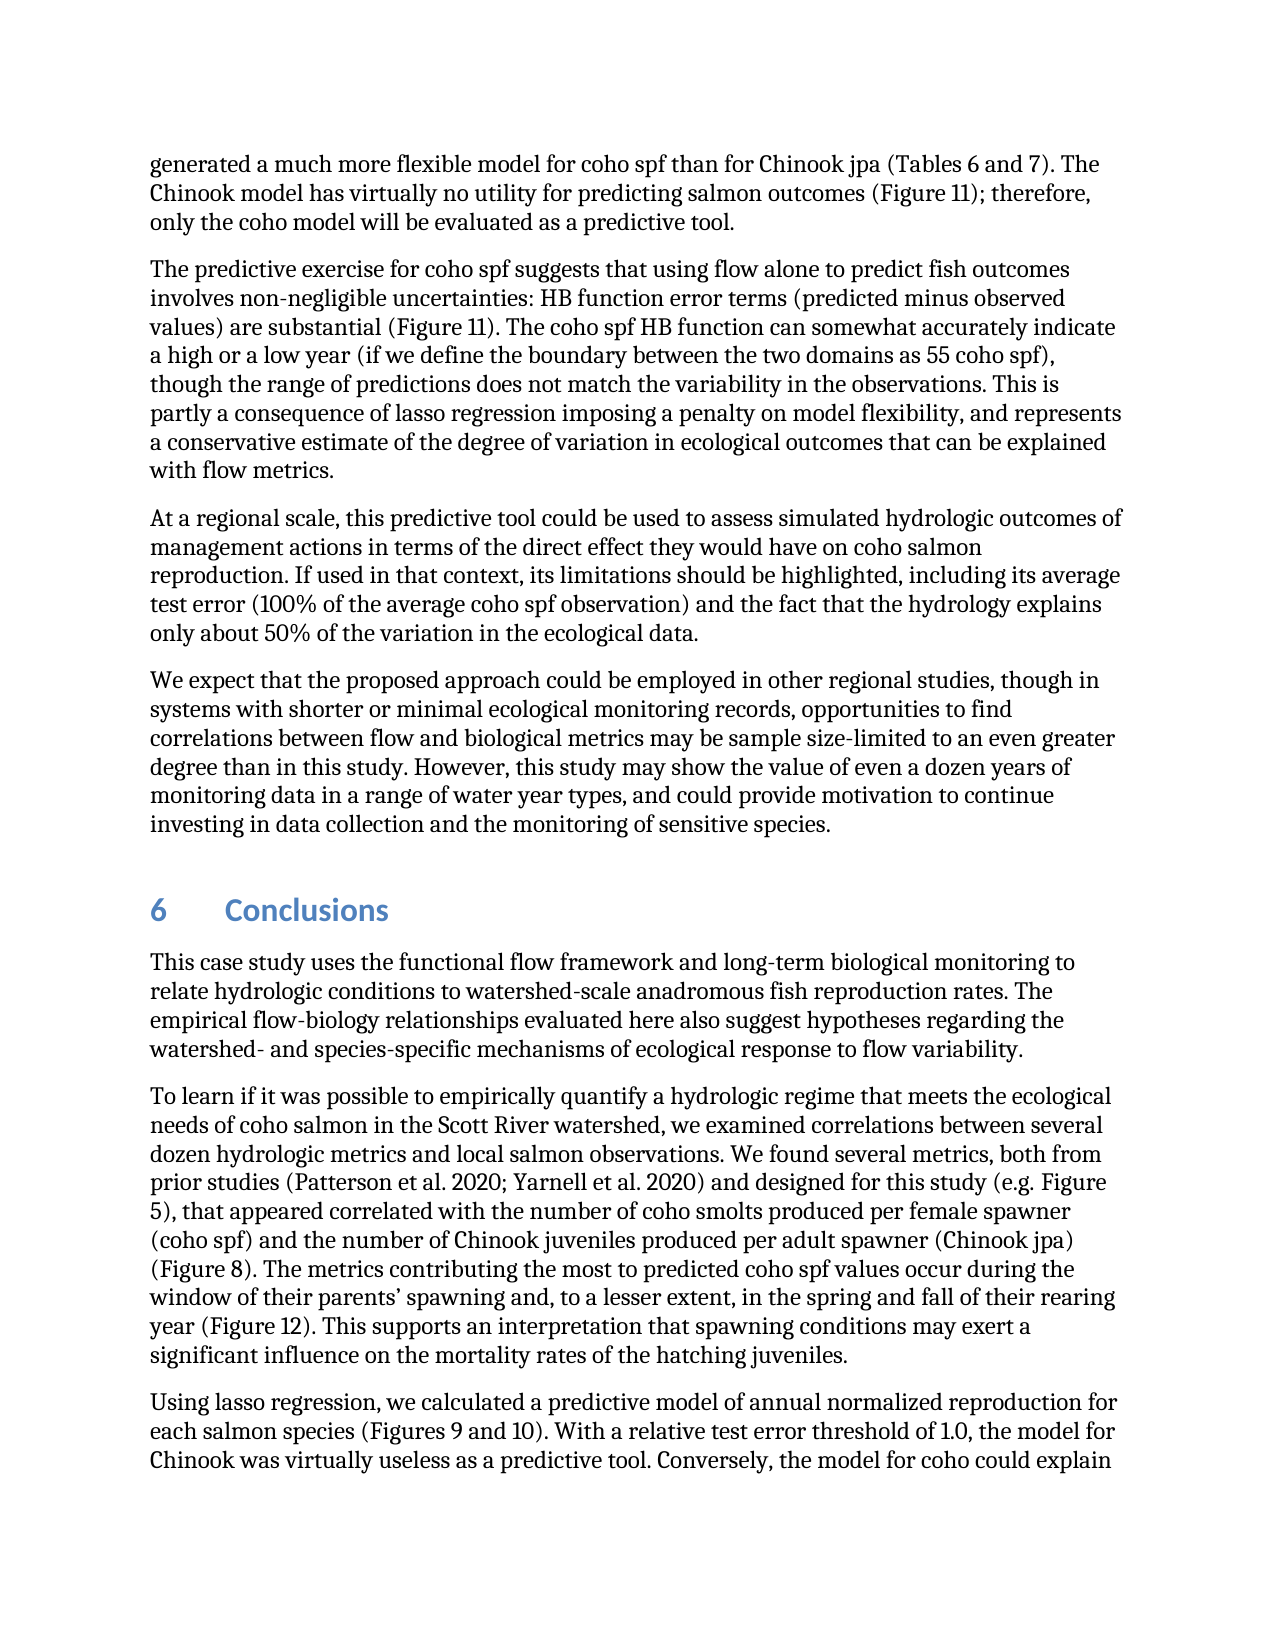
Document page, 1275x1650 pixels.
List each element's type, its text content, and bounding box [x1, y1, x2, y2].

text To learn if it was possible to empirically quantify a hydrologic regime that meets the ecological needs of coho salmon in the Scott River watershed, we examined correlations between several dozen hydrologic metrics and local salmon observations. We found several metrics, both from prior studies (Patterson et al. 2020; Yarnell et al. 2020) and designed for this study (e.g. Figure 5), that appeared correlated with the number of coho smolts produced per female spawner (coho spf) and the number of Chinook juveniles produced per adult spawner (Chinook jpa) (Figure 8). The metrics contributing the most to predicted coho spf values occur during the window of their parents’ spawning and, to a lesser extent, in the spring and fall of their rearing year (Figure 12). This supports an interpretation that spawning conditions may exert a significant influence on the mortality rates of the hatching juveniles. [150, 1082, 1125, 1369]
subtitle 6 Conclusions [150, 889, 1125, 929]
text This case study uses the functional flow framework and long-term biological monitoring to relate hydrologic conditions to watershed-scale anadromous fish reproduction rates. The empirical flow-biology relationships evaluated here also suggest hypotheses regarding the watershed- and species-specific mechanisms of ecological response to flow variability. [150, 948, 1125, 1063]
text We expect that the proposed approach could be employed in other regional studies, though in systems with shorter or minimal ecological monitoring records, opportunities to find correlations between flow and biological metrics may be sample size-limited to an even greater degree than in this study. However, this study may show the value of even a dozen years of monitoring data in a range of water year types, and could provide motivation to continue investing in data collection and the monitoring of sensitive species. [150, 666, 1125, 839]
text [150, 1388, 1125, 1474]
text The predictive exercise for coho spf suggests that using flow alone to predict fish outcomes involves non-negligible uncertainties: HB function error terms (predicted minus observed values) are substantial (Figure 11). The coho spf HB function can somewhat accurately indicate a high or a low year (if we define the boundary between the two domains as 55 coho spf), though the range of predictions does not match the variability in the observations. This is partly a consequence of lasso regression imposing a penalty on model flexibility, and represents a conservative estimate of the degree of variation in ecological outcomes that can be explained with flow metrics. [150, 255, 1125, 485]
text At a regional scale, this predictive tool could be used to assess simulated hydrologic outcomes of management actions in terms of the direct effect they would have on coho salmon reproduction. If used in that context, its limitations should be highlighted, including its average test error (100% of the average coho spf observation) and the fact that the hydrology explains only about 50% of the variation in the ecological data. [150, 504, 1125, 647]
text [150, 150, 1125, 236]
